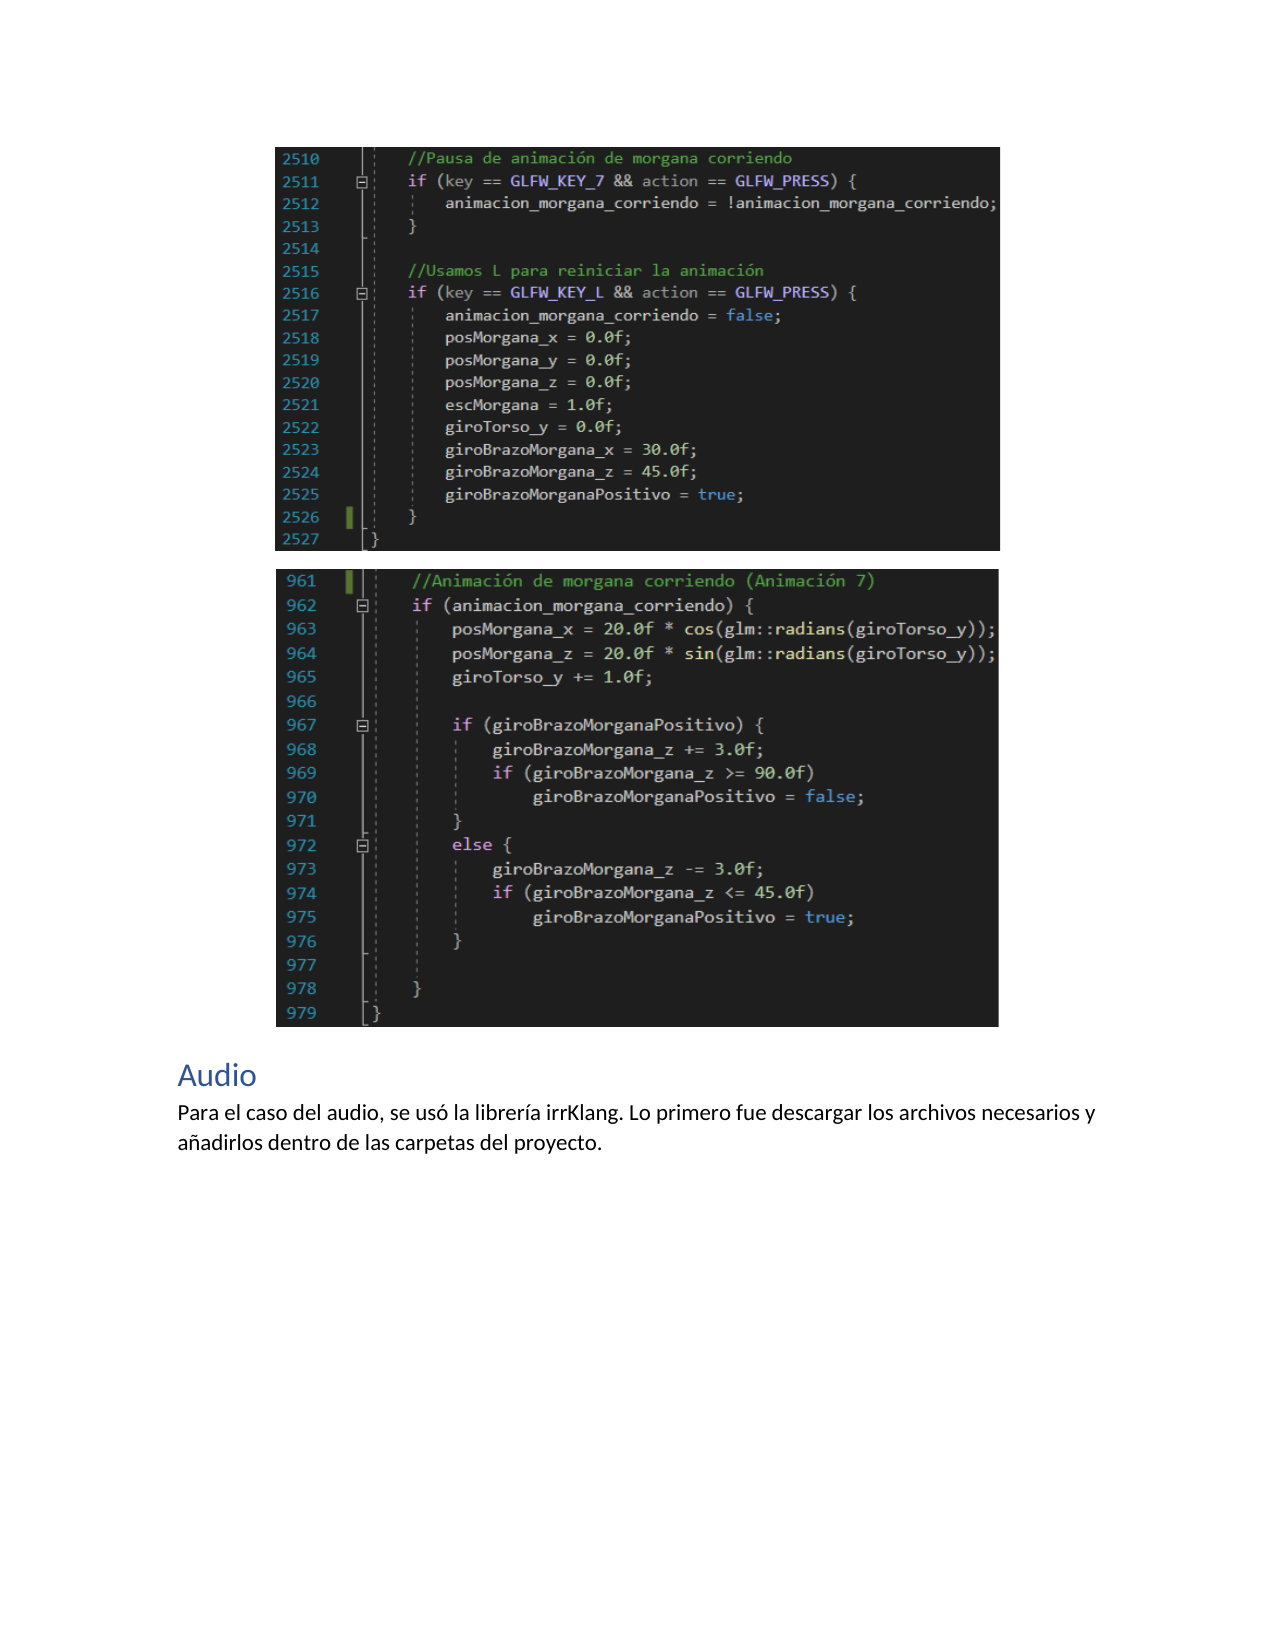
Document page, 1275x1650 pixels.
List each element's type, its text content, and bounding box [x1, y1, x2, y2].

picture [276, 569, 999, 1027]
text Para el caso del audio, se usó la librería irrKlang. Lo primero fue descargar los archivos necesarios y añadirlos dentro de las carpetas del proyecto. [177, 1098, 1098, 1156]
subtitle Audio [177, 1054, 1098, 1094]
picture [275, 147, 1001, 551]
